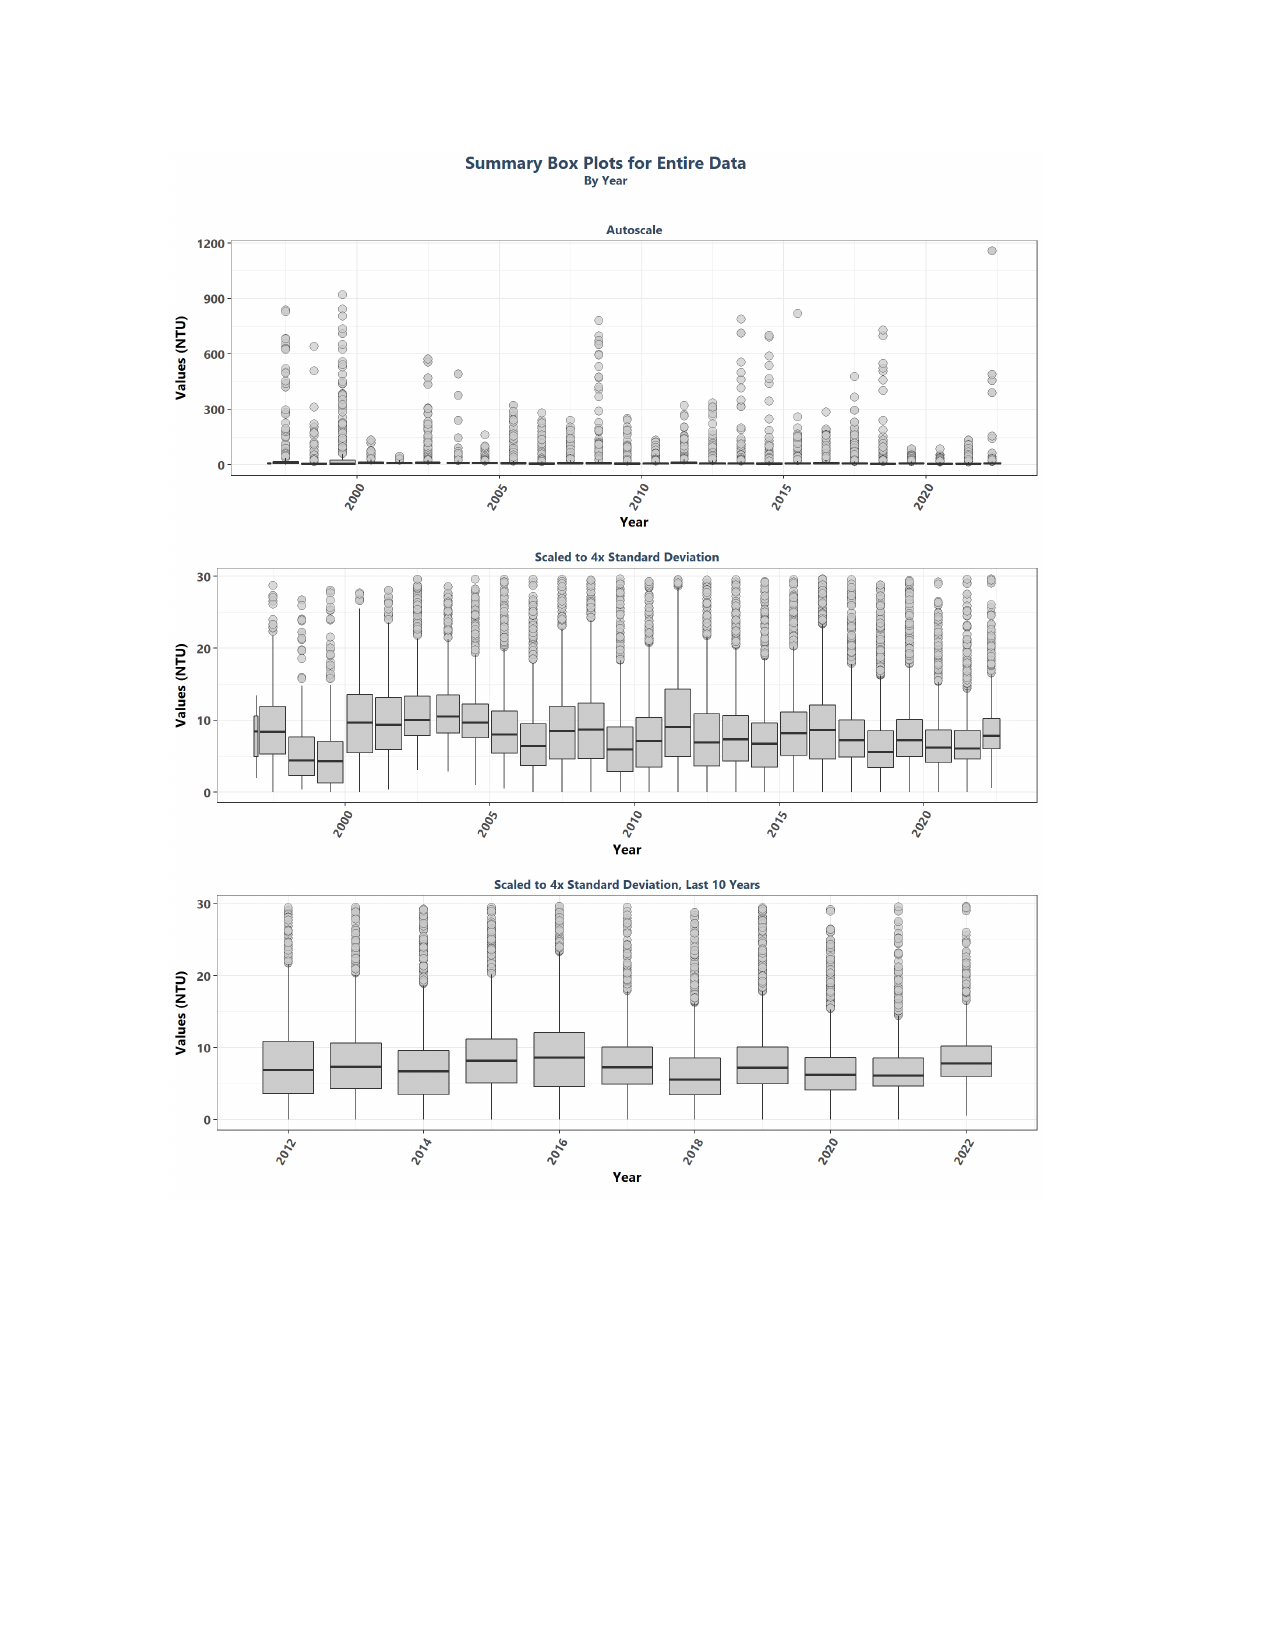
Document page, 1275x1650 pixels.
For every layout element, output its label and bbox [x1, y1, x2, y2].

picture [168, 150, 1044, 1200]
